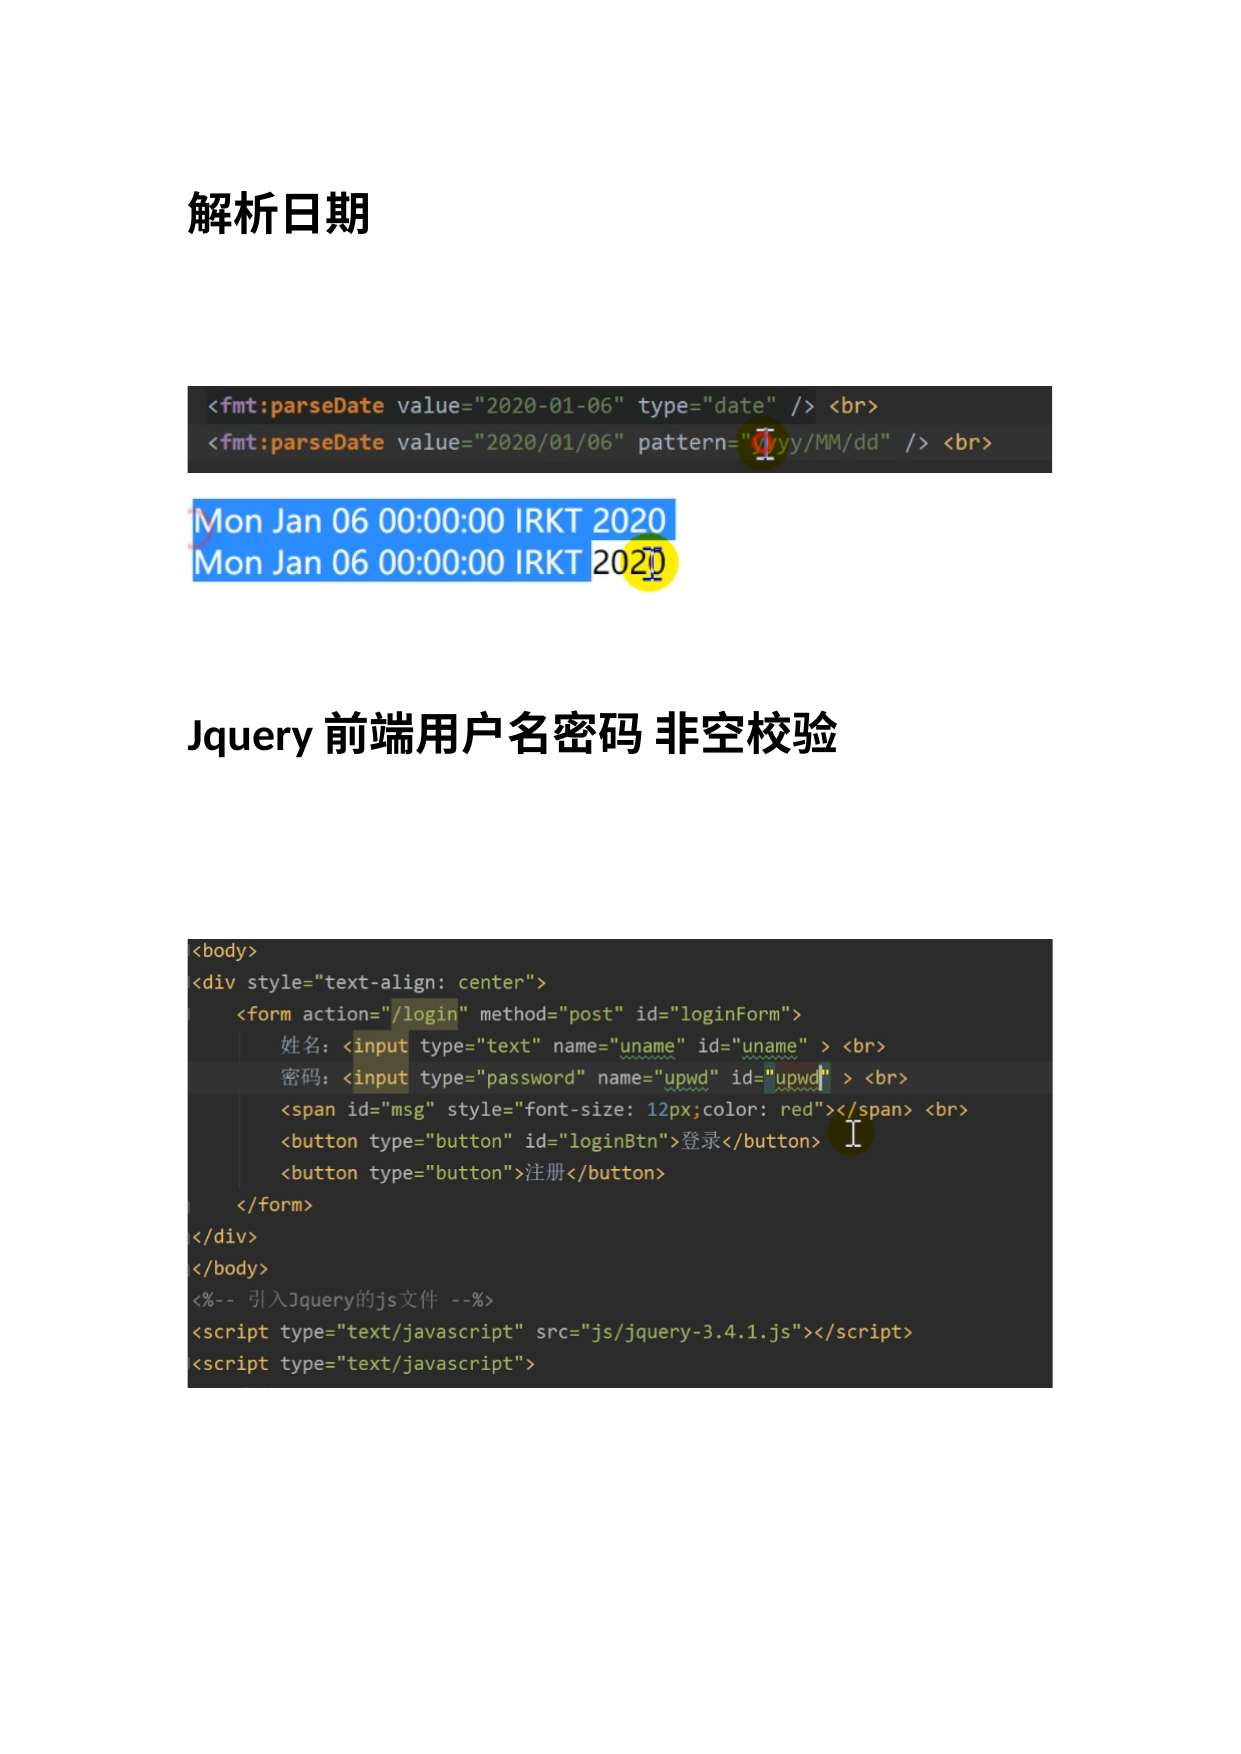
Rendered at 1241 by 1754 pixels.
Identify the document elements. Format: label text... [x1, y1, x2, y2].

picture [187, 386, 1053, 473]
picture [187, 939, 1053, 1388]
subtitle Jquery 前端用户名密码 非空校验 [187, 682, 1053, 779]
picture [187, 484, 948, 618]
subtitle 解析日期 [187, 162, 1053, 259]
